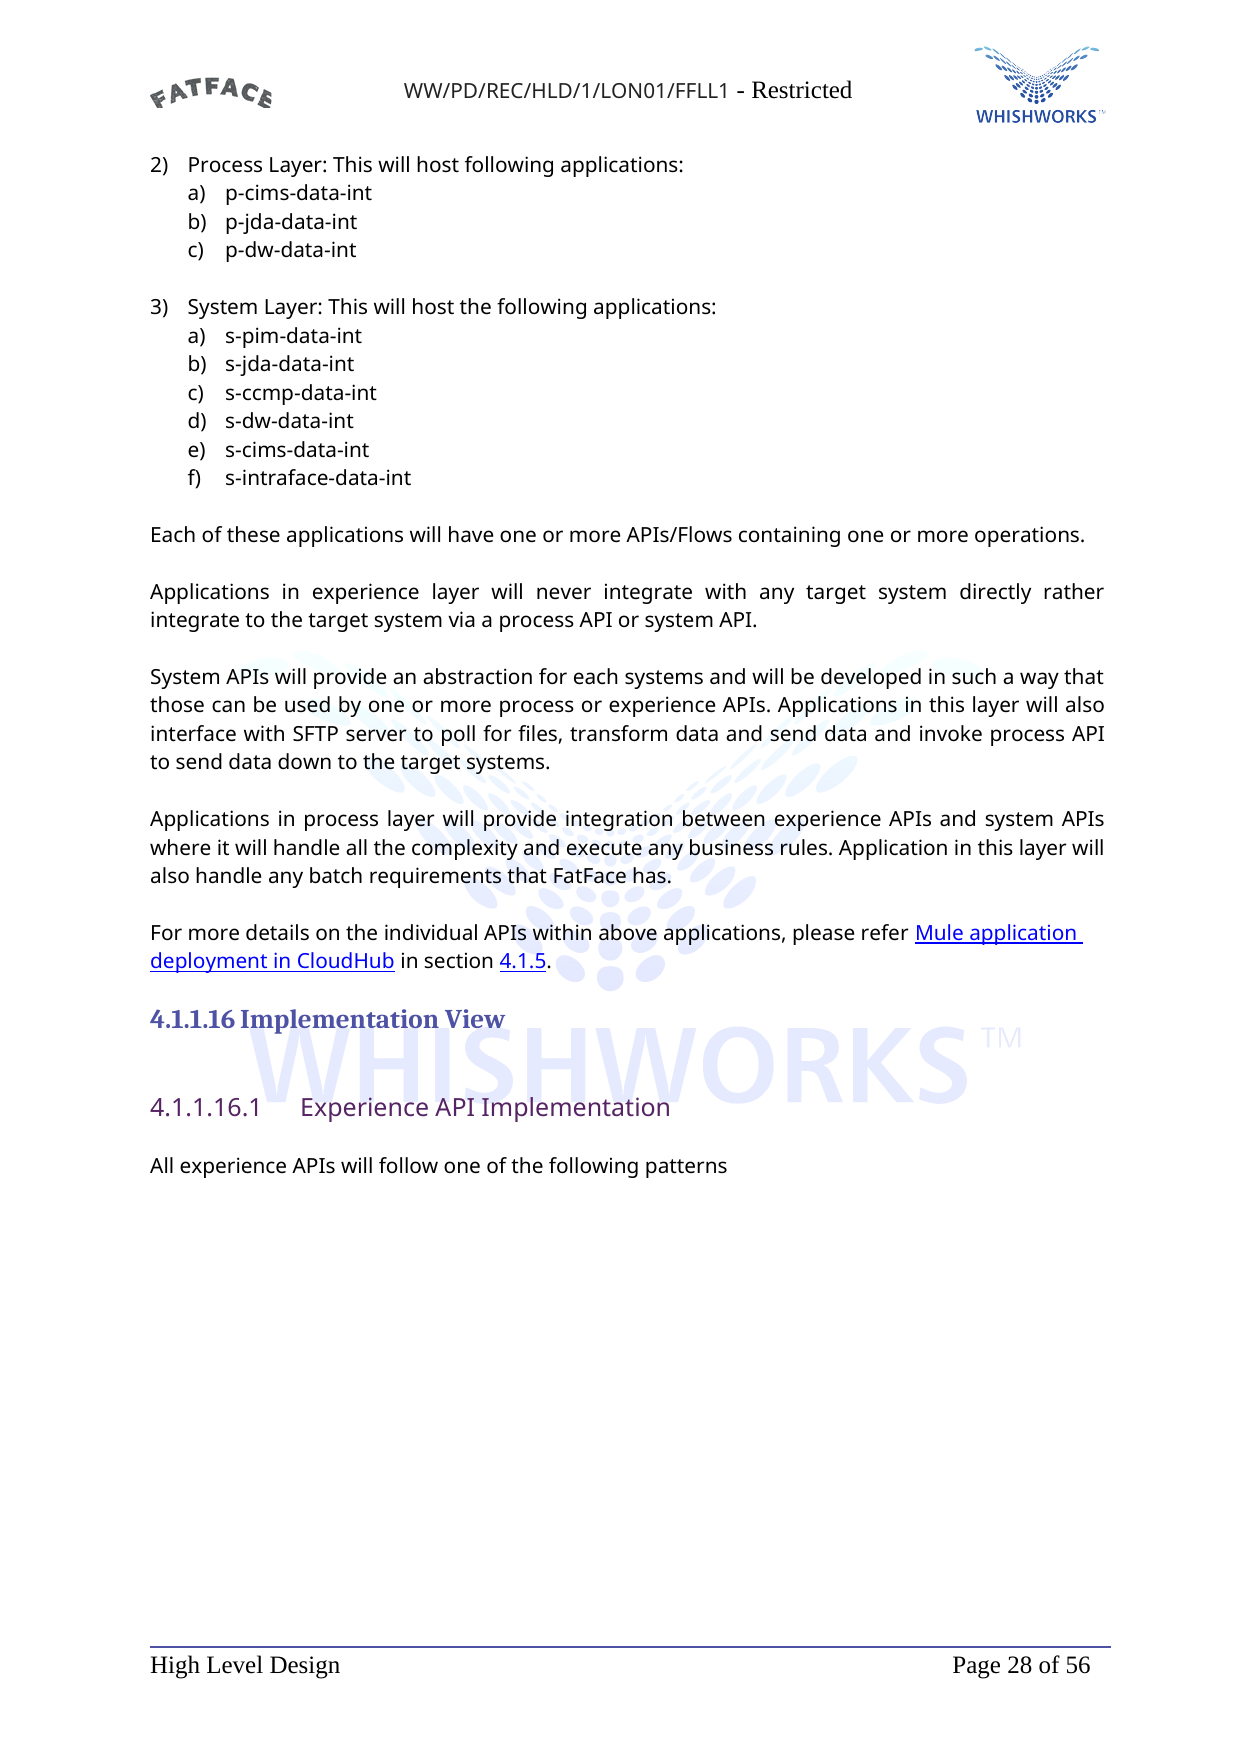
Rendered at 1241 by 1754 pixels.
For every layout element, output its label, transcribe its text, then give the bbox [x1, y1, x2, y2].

text All experience APIs will follow one of the following patterns [150, 1152, 1106, 1180]
list s-intraface-data-int [187, 463, 1106, 492]
list p-cims-data-int [187, 178, 1106, 207]
text System APIs will provide an abstraction for each systems and will be developed in such a way that those can be used by one or more process or experience APIs. Applications in this layer will also interface with SFTP server to poll for files, transform data and send data and invoke process API to send data down to the target systems. [150, 662, 1106, 776]
text Applications in process layer will provide integration between experience APIs and system APIs where it will handle all the complexity and execute any business rules. Application in this layer will also handle any batch requirements that FatFace has. [150, 804, 1106, 890]
list s-cims-data-int [187, 435, 1106, 463]
picture [150, 77, 272, 108]
list s-pim-data-int [187, 321, 1106, 349]
text Each of these applications will have one or more APIs/Flows containing one or more operations. [150, 520, 1106, 548]
subtitle Experience API Implementation [150, 1089, 1106, 1123]
list s-jda-data-int [187, 349, 1106, 378]
subtitle Implementation View [150, 1004, 1106, 1035]
picture [974, 46, 1106, 123]
list p-jda-data-int [187, 207, 1106, 235]
list s-ccmp-data-int [187, 378, 1106, 406]
list System Layer: This will host the following applications: [150, 292, 1106, 321]
text For more details on the individual APIs within above applications, please refer Mule application deployment in CloudHub in section 4.1.5. [150, 918, 1106, 975]
list p-dw-data-int [187, 235, 1106, 264]
list Process Layer: This will host following applications: [150, 150, 1106, 178]
text Applications in experience layer will never integrate with any target system directly rather integrate to the target system via a process API or system API. [150, 577, 1106, 634]
list s-dw-data-int [187, 406, 1106, 435]
